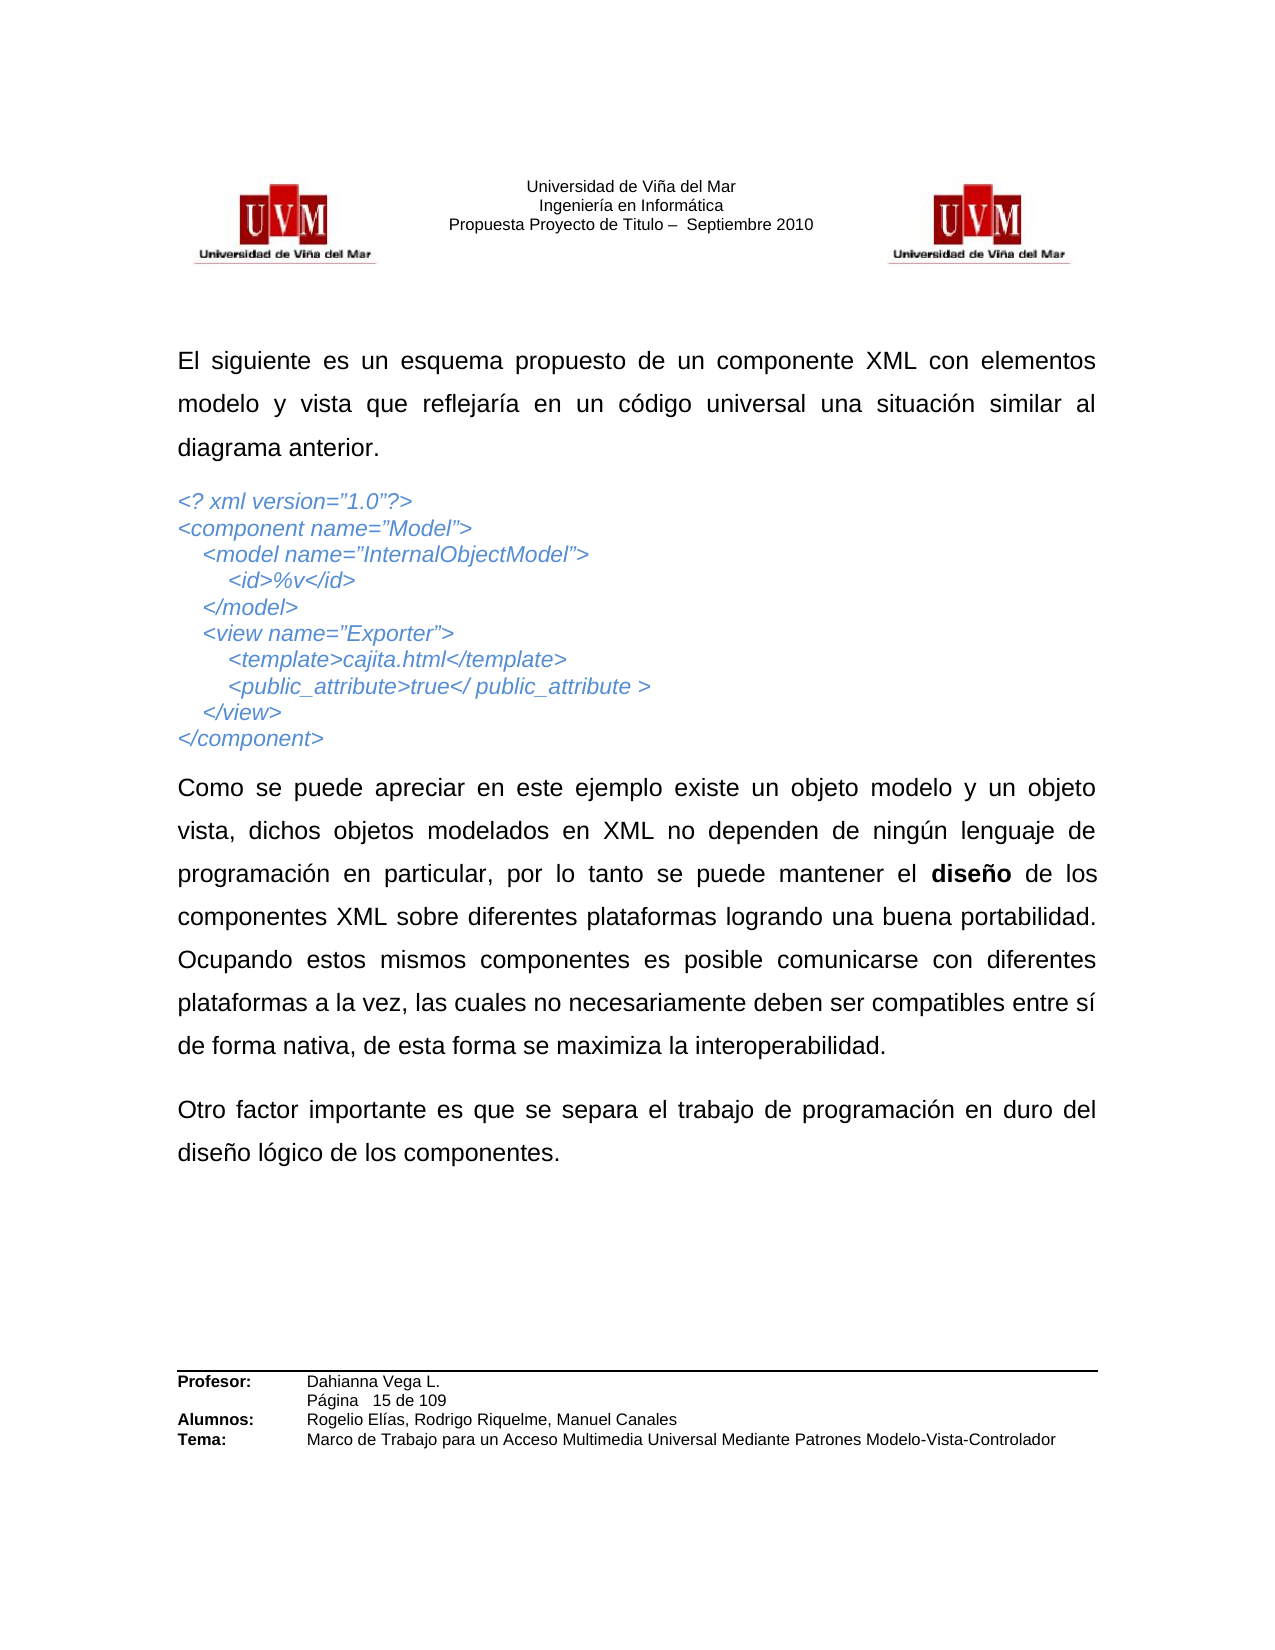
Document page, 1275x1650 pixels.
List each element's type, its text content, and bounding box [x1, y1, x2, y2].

picture [177, 176, 390, 267]
text Como se puede apreciar en este ejemplo existe un objeto modelo y un objeto vista, dichos objetos modelados en XML no dependen de ningún lenguaje de programación en particular, por lo tanto se puede mantener el diseño de los componentes XML sobre diferentes plataformas logrando una buena portabilidad. Ocupando estos mismos componentes es posible comunicarse con diferentes plataformas a la vez, las cuales no necesariamente deben ser compatibles entre sí de forma nativa, de esta forma se maximiza la interoperabilidad. [177, 773, 1098, 1060]
text El siguiente es un esquema propuesto de un componente XML con elementos modelo y vista que reflejaría en un código universal una situación similar al diagrama anterior. [177, 346, 1098, 461]
text <? xml version=”1.0”?> <component name=”Model”> <model name=”InternalObjectModel”> <id>%v</id> </model> <view name=”Exporter”> <template>cajita.html</template> <public_attribute>true</ public_attribute > </view> </component> [177, 488, 1098, 752]
picture [871, 176, 1084, 267]
text Otro factor importante es que se separa el trabajo de programación en duro del diseño lógico de los componentes. [177, 1095, 1098, 1167]
